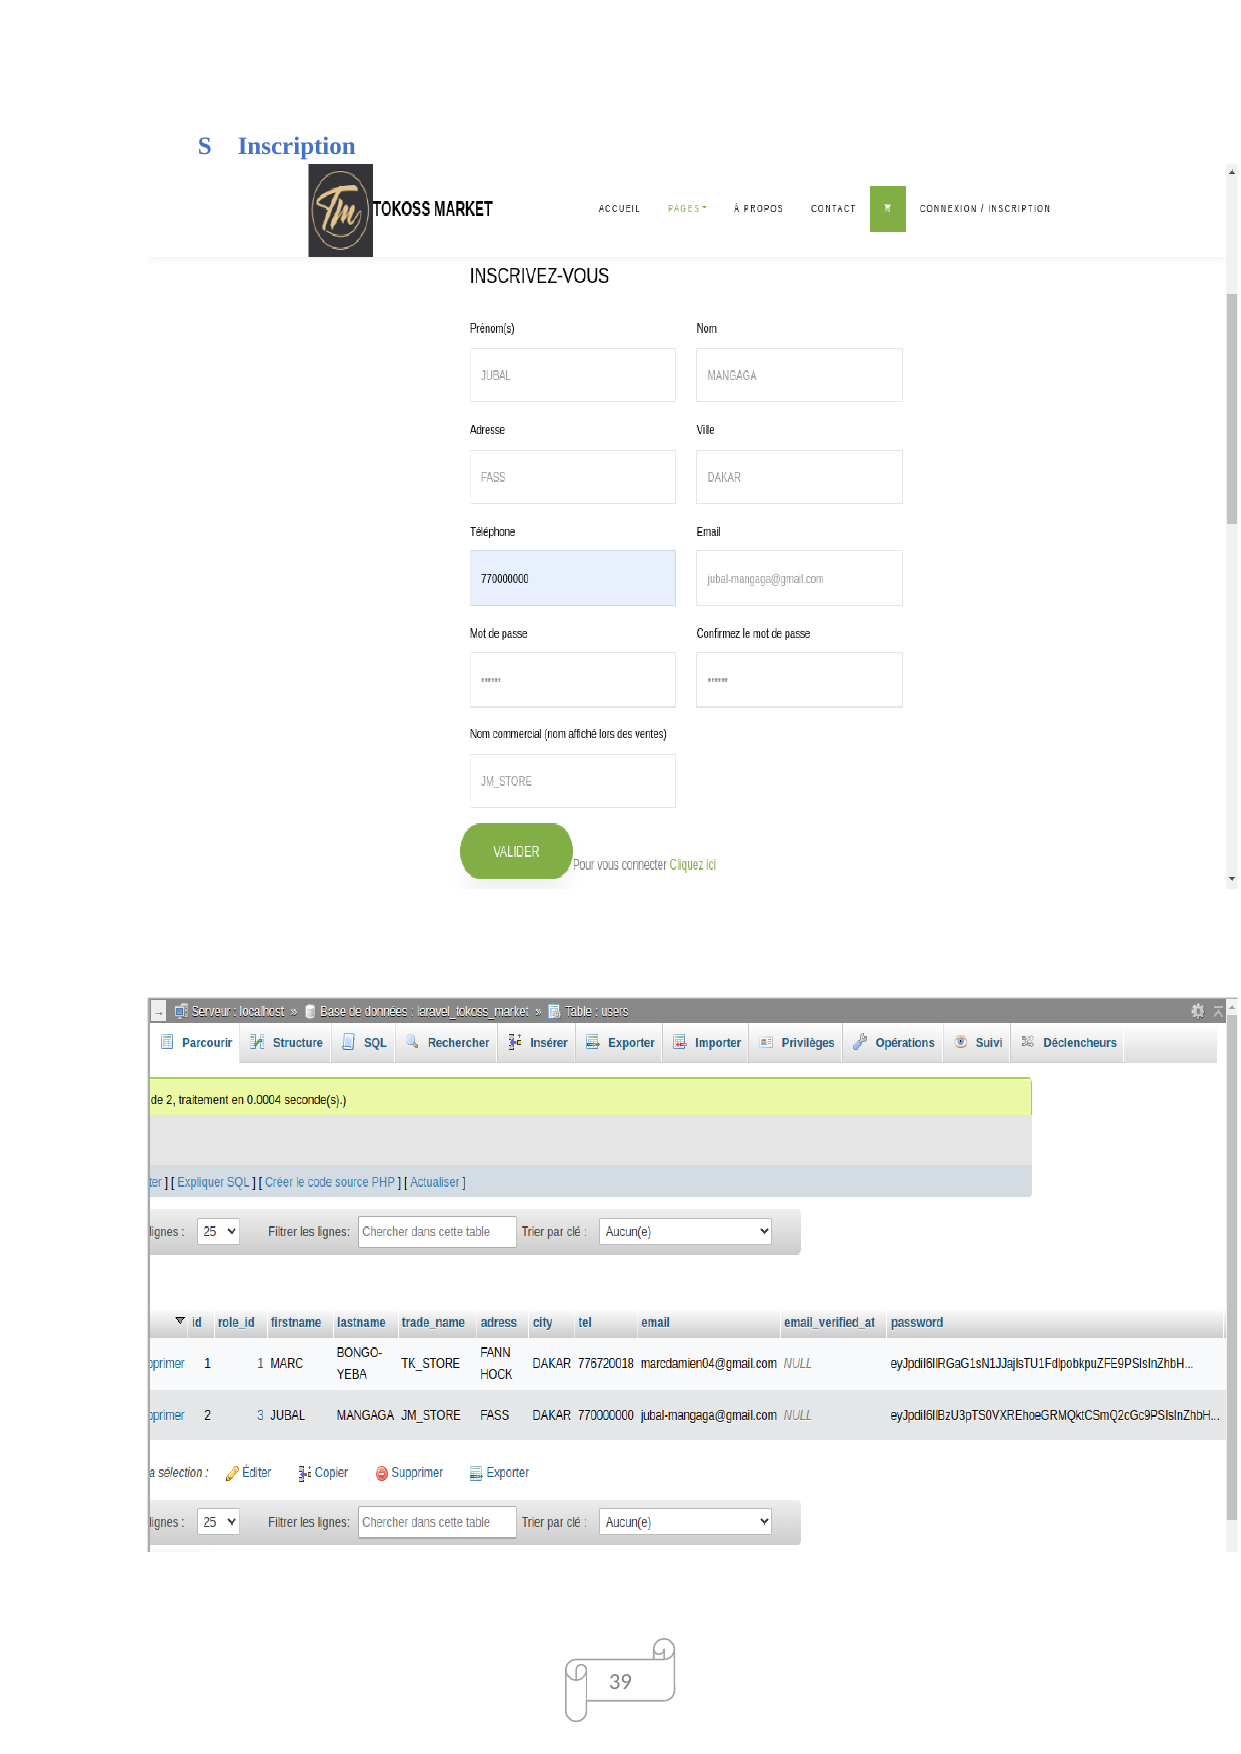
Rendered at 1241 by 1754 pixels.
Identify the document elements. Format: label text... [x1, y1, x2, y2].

subtitle Inscription [148, 131, 1093, 160]
picture [147, 997, 1238, 1552]
picture [147, 164, 1238, 889]
